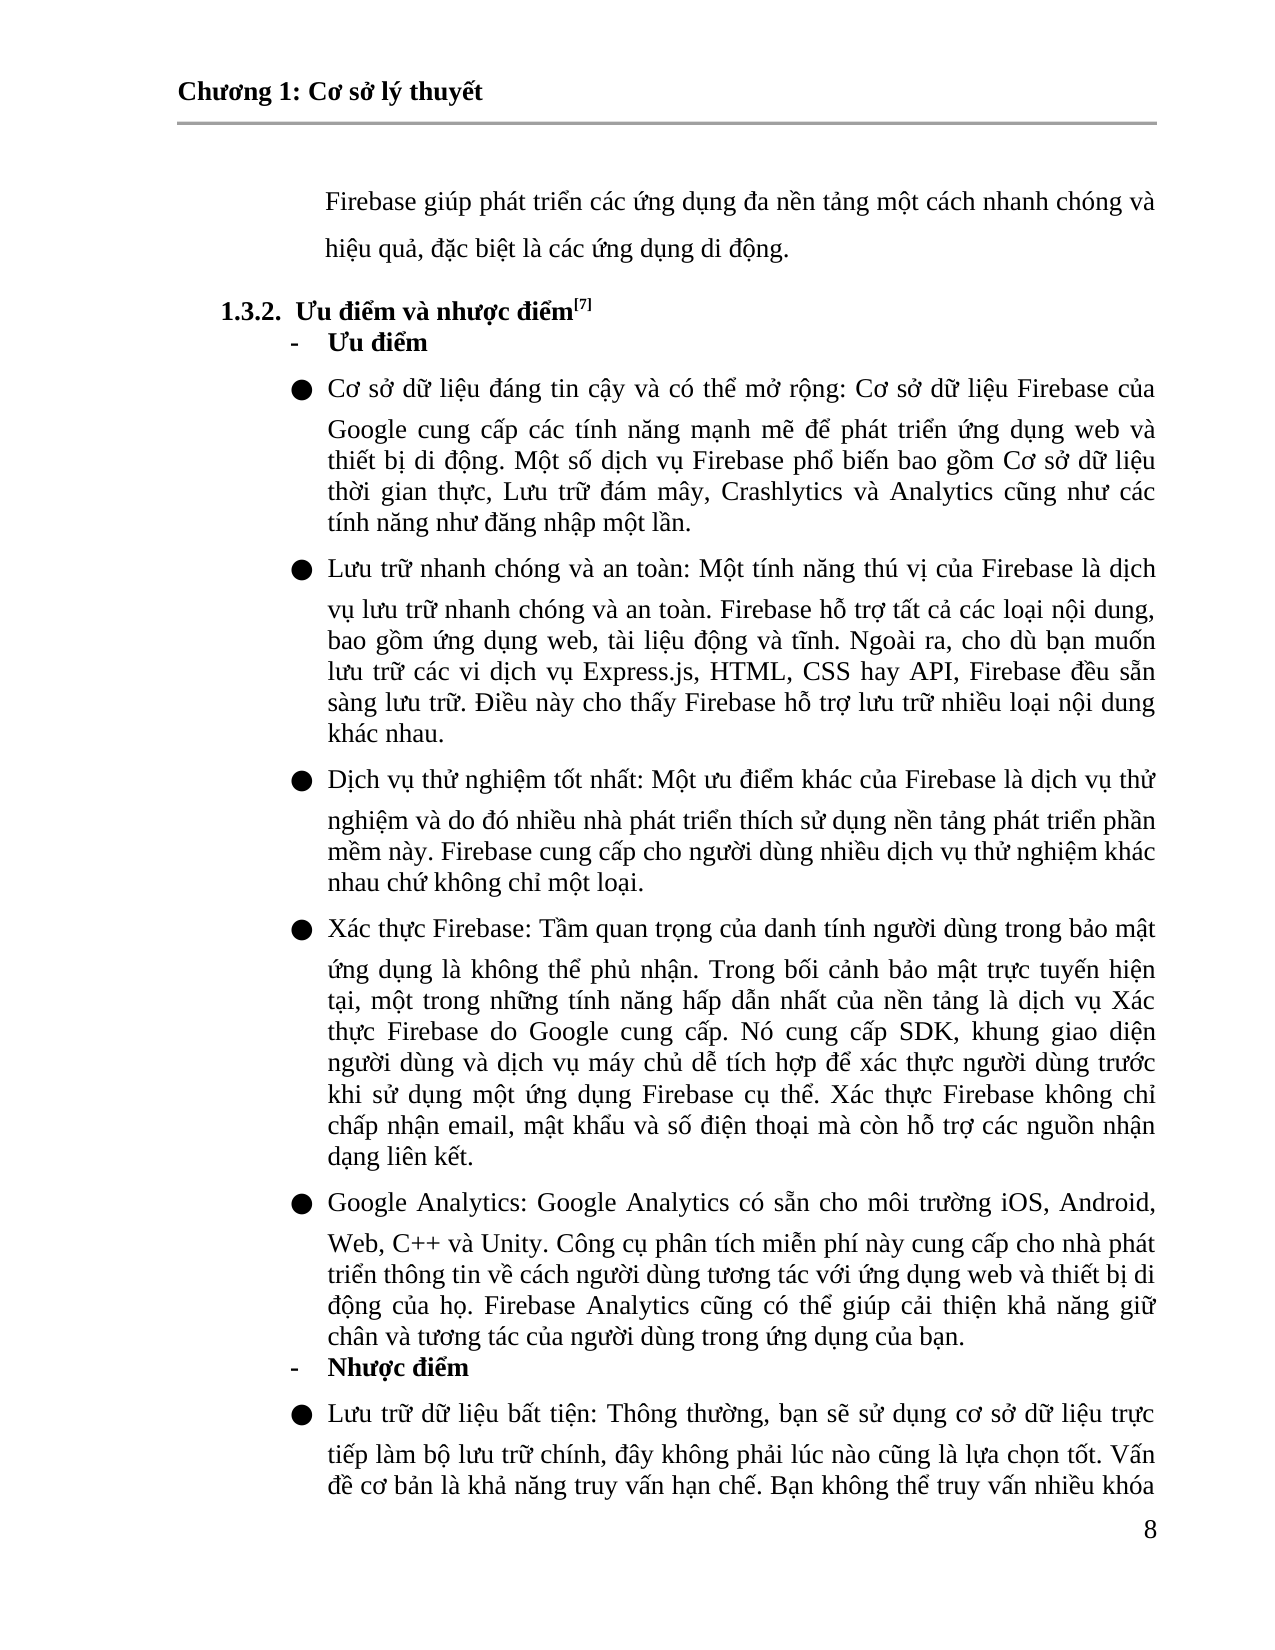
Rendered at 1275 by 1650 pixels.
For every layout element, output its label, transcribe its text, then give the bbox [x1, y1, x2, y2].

list Cơ sở dữ liệu đáng tin cậy và có thể mở rộng: Cơ sở dữ liệu Firebase của Google cung cấp các tính năng mạnh mẽ để phát triển ứng dụng web và thiết bị di động. Một số dịch vụ Firebase phổ biến bao gồm Cơ sở dữ liệu thời gian thực, Lưu trữ đám mây, Crashlytics và Analytics cũng như các tính năng như đăng nhập một lần. [290, 357, 1157, 537]
list Xác thực Firebase: Tầm quan trọng của danh tính người dùng trong bảo mật ứng dụng là không thể phủ nhận. Trong bối cảnh bảo mật trực tuyến hiện tại, một trong những tính năng hấp dẫn nhất của nền tảng là dịch vụ Xác thực Firebase do Google cung cấp. Nó cung cấp SDK, khung giao diện người dùng và dịch vụ máy chủ dễ tích hợp để xác thực người dùng trước khi sử dụng một ứng dụng Firebase cụ thể. Xác thực Firebase không chỉ chấp nhận email, mật khẩu và số điện thoại mà còn hỗ trợ các nguồn nhận dạng liên kết. [290, 898, 1157, 1171]
list Google Analytics: Google Analytics có sẵn cho môi trường iOS, Android, Web, C++ và Unity. Công cụ phân tích miễn phí này cung cấp cho nhà phát triển thông tin về cách người dùng tương tác với ứng dụng web và thiết bị di động của họ. Firebase Analytics cũng có thể giúp cải thiện khả năng giữ chân và tương tác của người dùng trong ứng dụng của bạn. [290, 1171, 1157, 1351]
list Ưu điểm [290, 326, 1157, 357]
list Nhược điểm [290, 1351, 1157, 1382]
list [290, 1382, 1157, 1500]
list Lưu trữ nhanh chóng và an toàn: Một tính năng thú vị của Firebase là dịch vụ lưu trữ nhanh chóng và an toàn. Firebase hỗ trợ tất cả các loại nội dung, bao gồm ứng dụng web, tài liệu động và tĩnh. Ngoài ra, cho dù bạn muốn lưu trữ các vi dịch vụ Express.js, HTML, CSS hay API, Firebase đều sẵn sàng lưu trữ. Điều này cho thấy Firebase hỗ trợ lưu trữ nhiều loại nội dung khác nhau. [290, 537, 1157, 749]
list Dịch vụ thử nghiệm tốt nhất: Một ưu điểm khác của Firebase là dịch vụ thử nghiệm và do đó nhiều nhà phát triển thích sử dụng nền tảng phát triển phần mềm này. Firebase cung cấp cho người dùng nhiều dịch vụ thử nghiệm khác nhau chứ không chỉ một loại. [290, 749, 1157, 898]
list Ưu điểm và nhược điểm[7] [220, 295, 1157, 326]
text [325, 185, 1157, 263]
